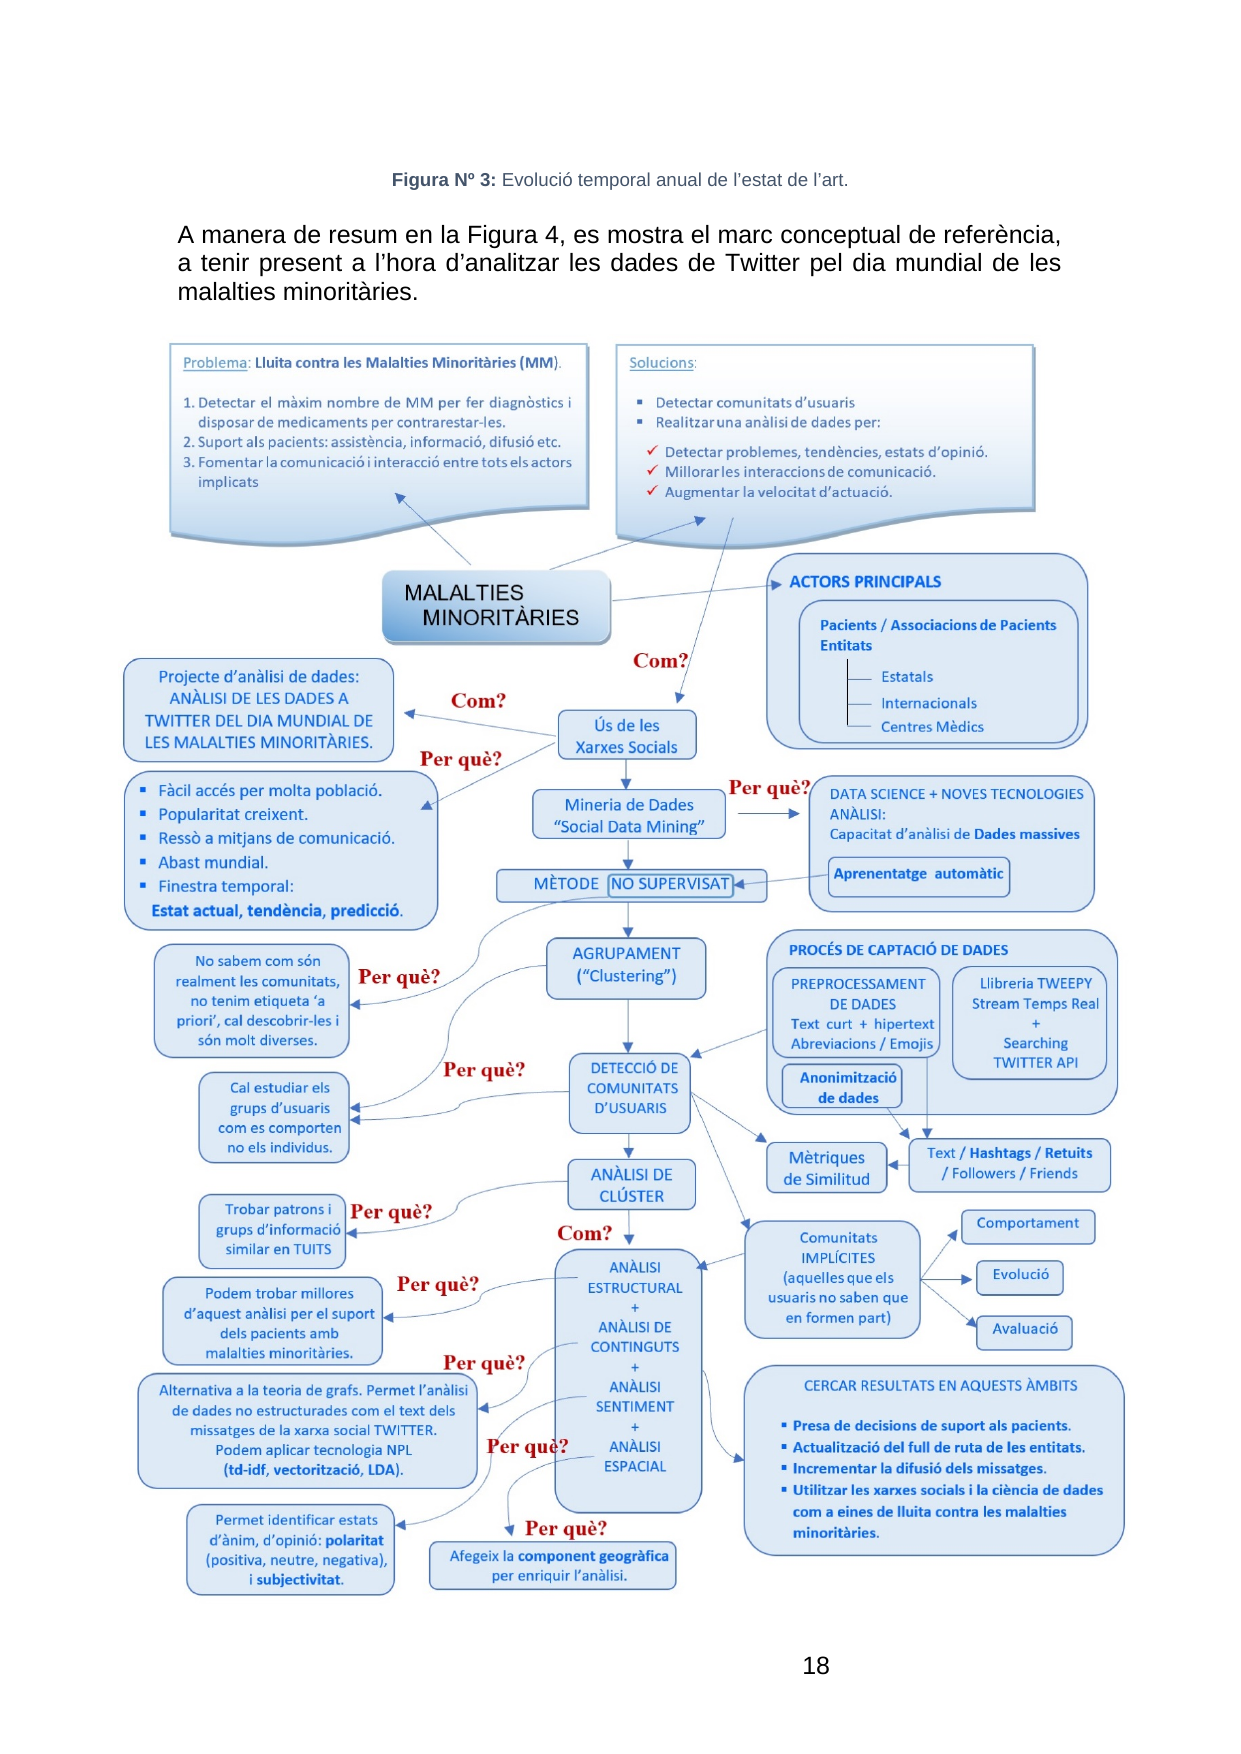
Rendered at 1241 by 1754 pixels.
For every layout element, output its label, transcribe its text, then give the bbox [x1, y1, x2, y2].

text A manera de resum en la Figura 4, es mostra el marc conceptual de referència, a tenir present a l’hora d’analitzar les dades de Twitter pel dia mundial de les malalties minoritàries. [177, 219, 1063, 306]
text Figura Nº 3: Evolució temporal anual de l’estat de l’art. [177, 169, 1063, 191]
picture [118, 334, 1132, 1606]
